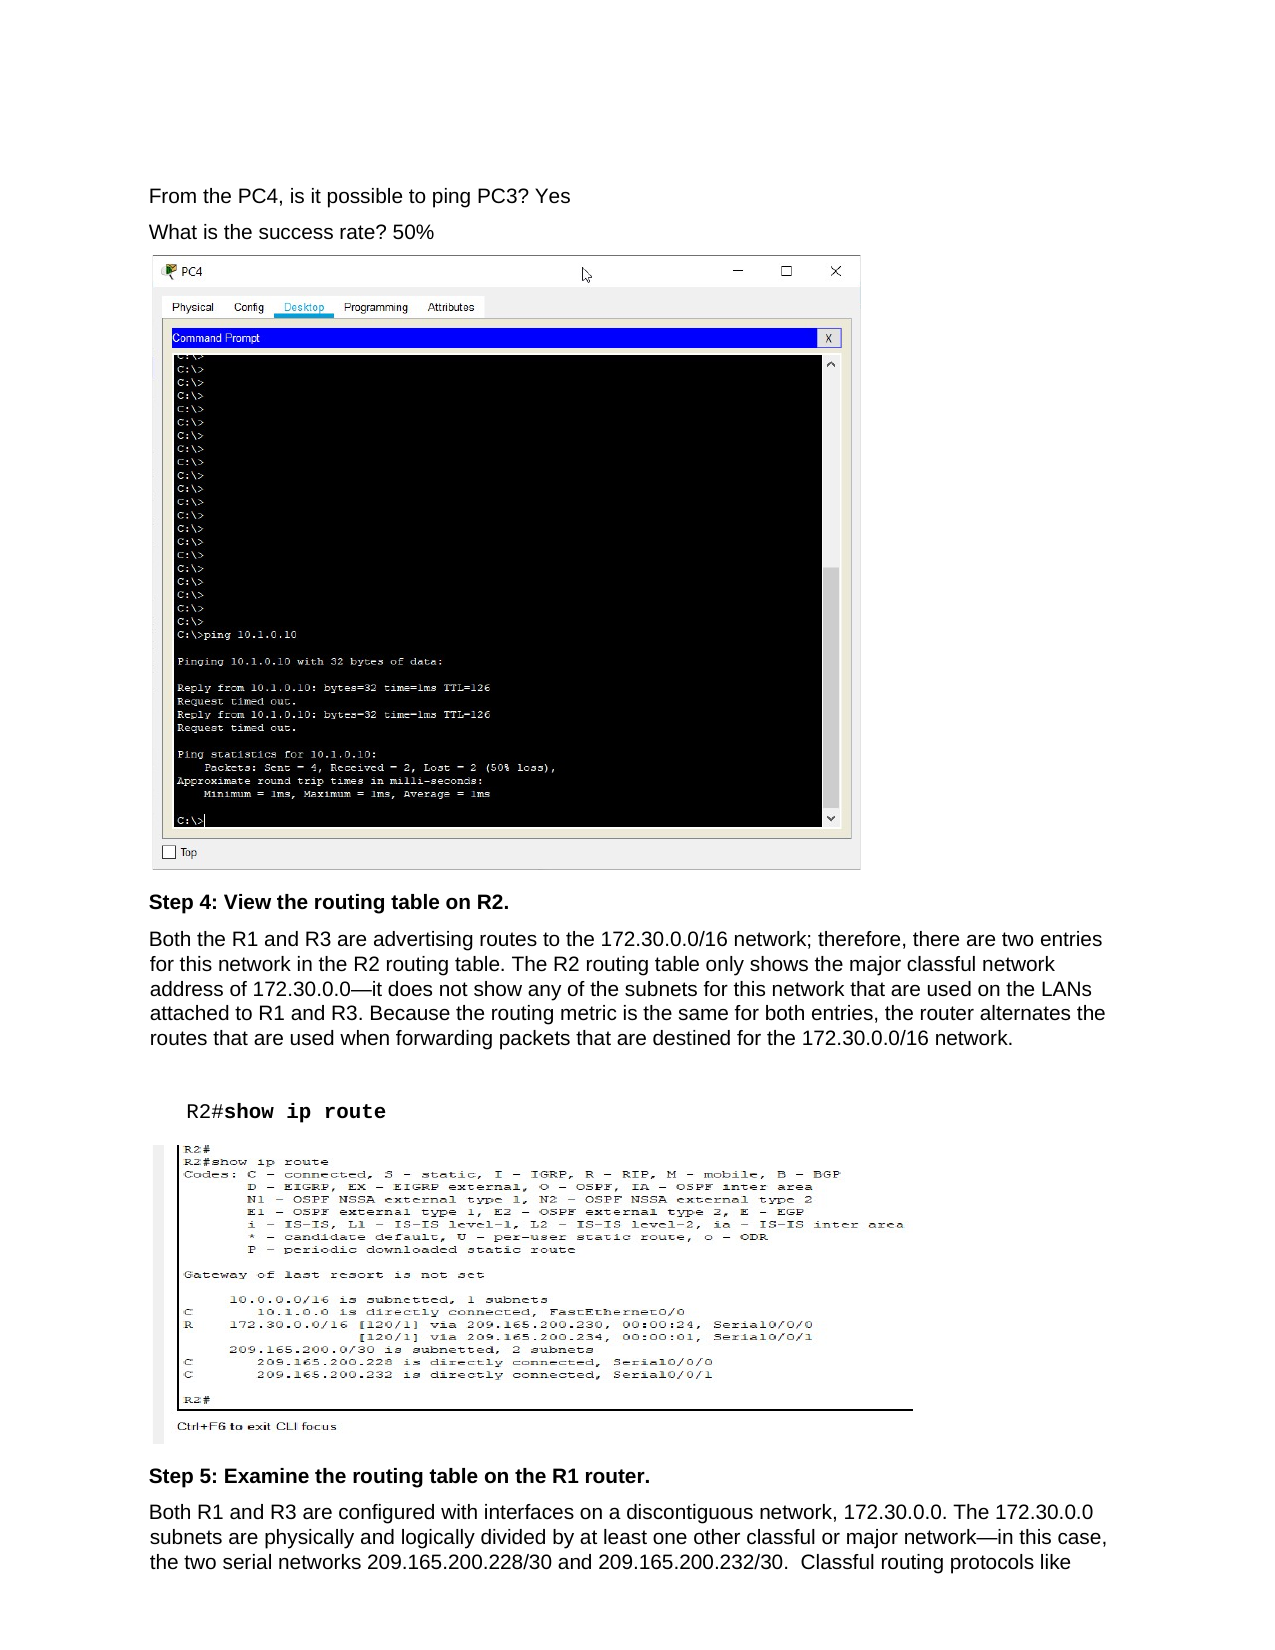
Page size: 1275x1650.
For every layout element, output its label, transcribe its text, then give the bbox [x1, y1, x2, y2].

text Step 5: Examine the routing table on the R1 router. [148, 1463, 1181, 1487]
subtitle R2#show ip route [186, 1101, 1181, 1125]
text Both the R1 and R3 are advertising routes to the 172.30.0.0/16 network; therefore, there are two entries for this network in the R2 routing table. The R2 routing table only shows the major classful network address of 172.30.0.0—it does not show any of the subnets for this network that are used on the LANs attached to R1 and R3. Because the routing metric is the same for both entries, the router alternates the routes that are used when forwarding packets that are destined for the 172.30.0.0/16 network. [148, 927, 1125, 1052]
text What is the success rate? 50% [148, 219, 1125, 243]
picture [152, 1145, 913, 1444]
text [148, 1500, 1125, 1573]
text Step 4: View the routing table on R2. [148, 890, 1181, 914]
picture [152, 255, 861, 870]
text From the PC4, is it possible to ping PC3? Yes [148, 184, 1125, 208]
